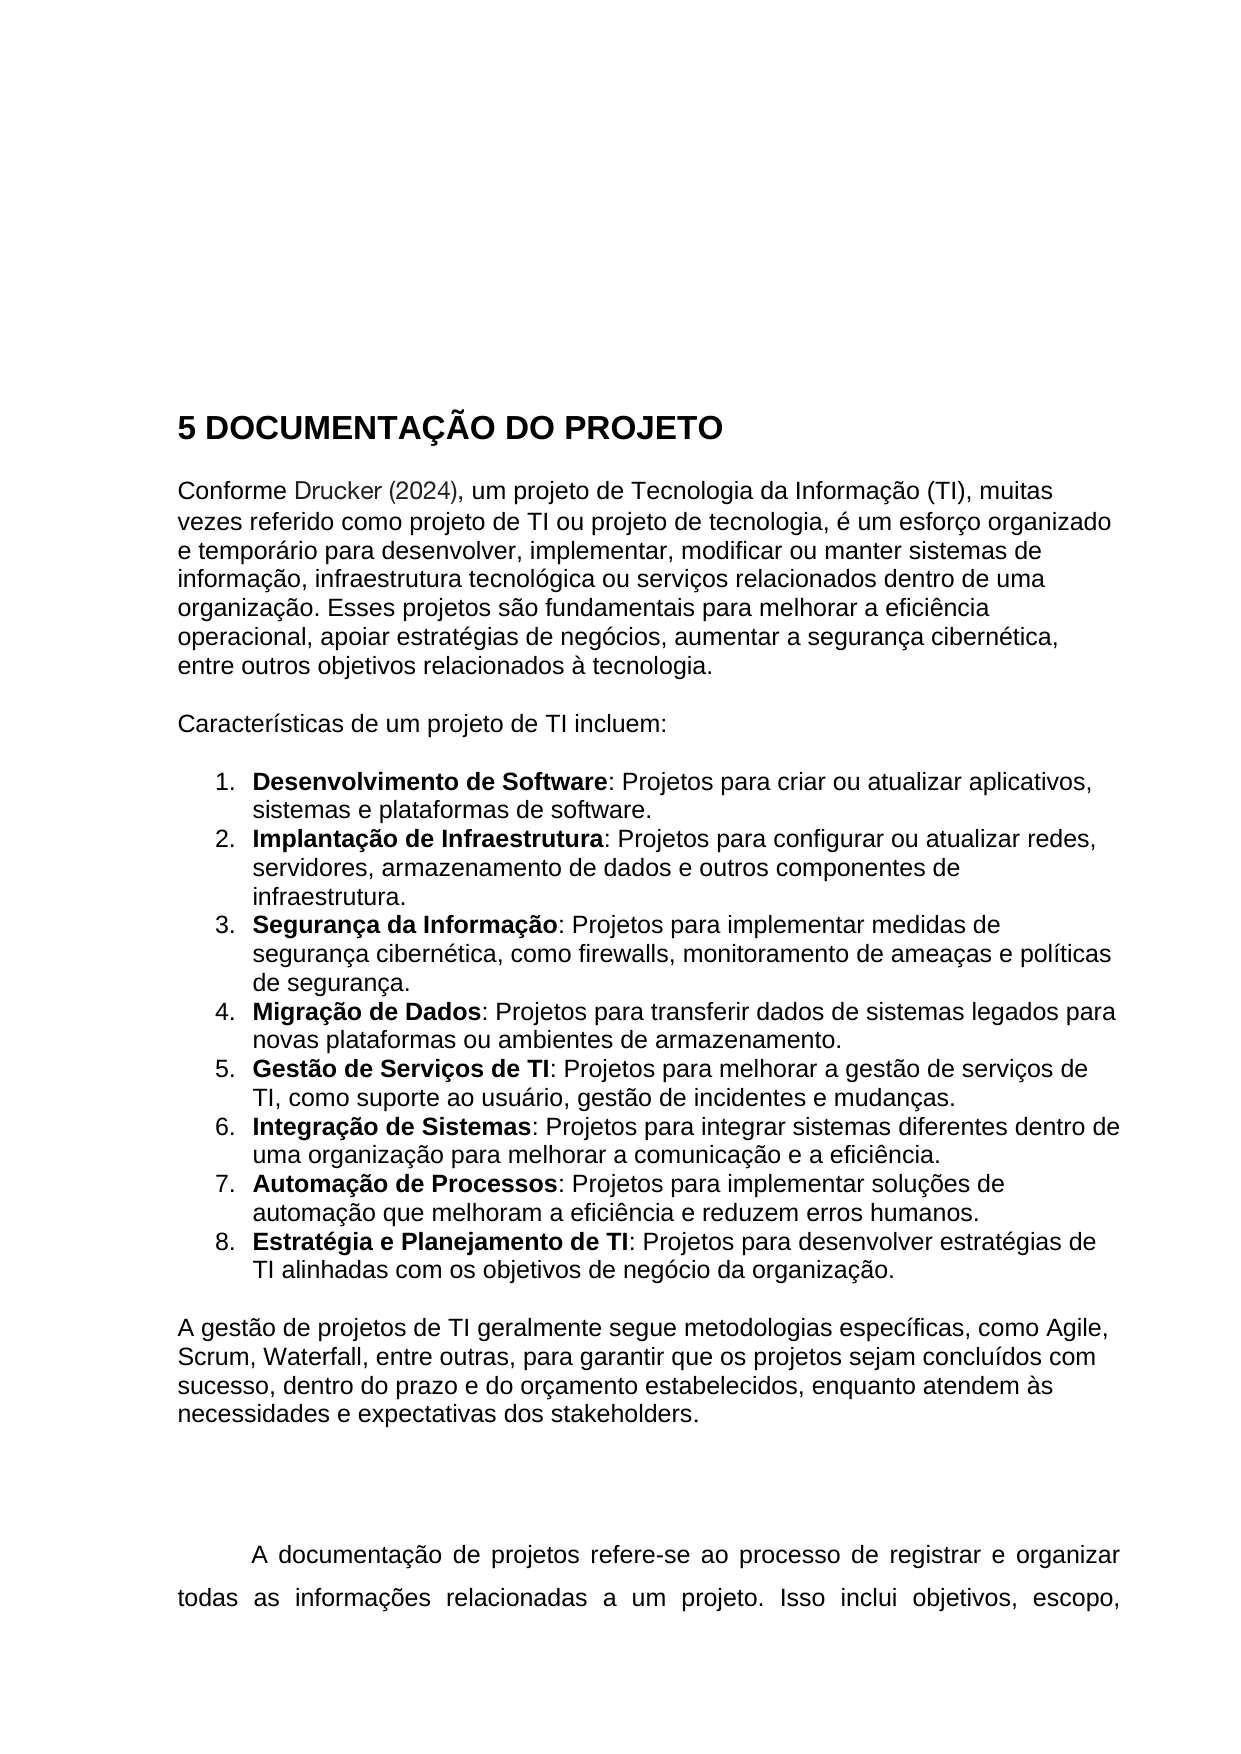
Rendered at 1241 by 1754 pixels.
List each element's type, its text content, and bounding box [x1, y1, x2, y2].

list Estratégia e Planejamento de TI: Projetos para desenvolver estratégias de TI alinhadas com os objetivos de negócio da organização. [215, 1226, 1122, 1284]
list Integração de Sistemas: Projetos para integrar sistemas diferentes dentro de uma organização para melhorar a comunicação e a eficiência. [215, 1111, 1122, 1169]
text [177, 1540, 1122, 1612]
list Implantação de Infraestrutura: Projetos para configurar ou atualizar redes, servidores, armazenamento de dados e outros componentes de infraestrutura. [215, 824, 1122, 910]
list Desenvolvimento de Software: Projetos para criar ou atualizar aplicativos, sistemas e plataformas de software. [215, 766, 1122, 824]
text Conforme Drucker (2024), um projeto de Tecnologia da Informação (TI), muitas vezes referido como projeto de TI ou projeto de tecnologia, é um esforço organizado e temporário para desenvolver, implementar, modificar ou manter sistemas de informação, infraestrutura tecnológica ou serviços relacionados dentro de uma organização. Esses projetos são fundamentais para melhorar a eficiência operacional, apoiar estratégias de negócios, aumentar a segurança cibernética, entre outros objetivos relacionados à tecnologia. [177, 475, 1122, 679]
text A gestão de projetos de TI geralmente segue metodologias específicas, como Agile, Scrum, Waterfall, entre outras, para garantir que os projetos sejam concluídos com sucesso, dentro do prazo e do orçamento estabelecidos, enquanto atendem às necessidades e expectativas dos stakeholders. [177, 1313, 1122, 1428]
text 5 DOCUMENTAÇÃO DO PROJETO [177, 408, 1122, 446]
list Gestão de Serviços de TI: Projetos para melhorar a gestão de serviços de TI, como suporte ao usuário, gestão de incidentes e mudanças. [215, 1054, 1122, 1111]
text Características de um projeto de TI incluem: [177, 708, 1122, 737]
list Automação de Processos: Projetos para implementar soluções de automação que melhoram a eficiência e reduzem erros humanos. [215, 1169, 1122, 1226]
list Segurança da Informação: Projetos para implementar medidas de segurança cibernética, como firewalls, monitoramento de ameaças e políticas de segurança. [215, 910, 1122, 996]
list Migração de Dados: Projetos para transferir dados de sistemas legados para novas plataformas ou ambientes de armazenamento. [215, 996, 1122, 1054]
